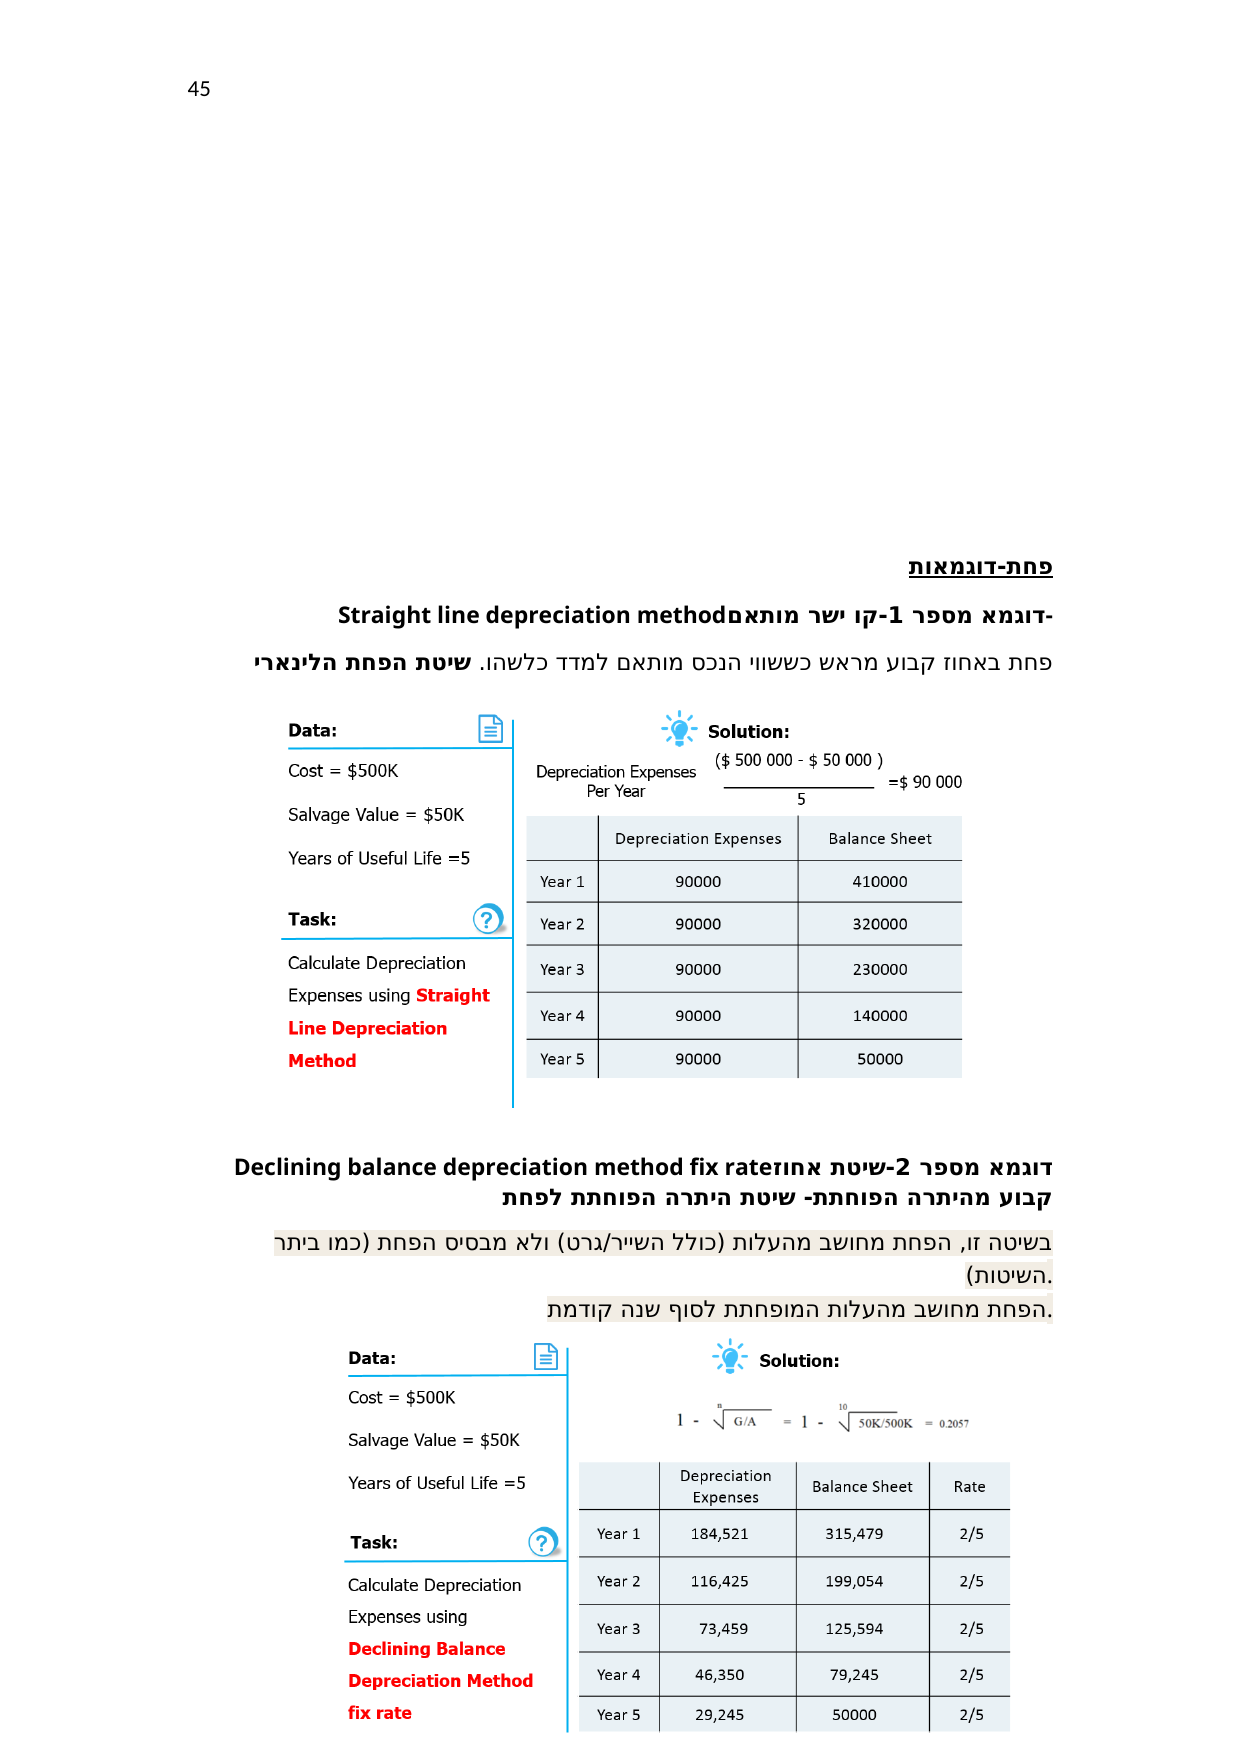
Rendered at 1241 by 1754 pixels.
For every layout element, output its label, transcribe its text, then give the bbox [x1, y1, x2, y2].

picture [271, 704, 977, 1108]
picture [344, 1332, 1021, 1754]
text Declining balance depreciation method fix rateדוגמא מספר 2-שיטת אחוז קבוע מהיתרה הפוחתת- שיטת היתרה הפוחתת לפחת [187, 1098, 1053, 1211]
text פחת-דוגמאות [187, 553, 1053, 580]
text פחת באחוז קבוע מראש כששווי הנכס מותאם למדד כלשהו. שיטת הפחת הלינארי [187, 649, 1053, 676]
text Straight line depreciation methodדוגמא מספר 1-קו ישר מותאם- [187, 599, 1053, 630]
text בשיטה זו, הפחת מחושב מהעלות (כולל השייר/גרט) ולא מבסיס הפחת (כמו ביתר השיטות). הפחת מחושב מהעלות המופחתת לסוף שנה קודמת. [187, 1229, 1053, 1324]
